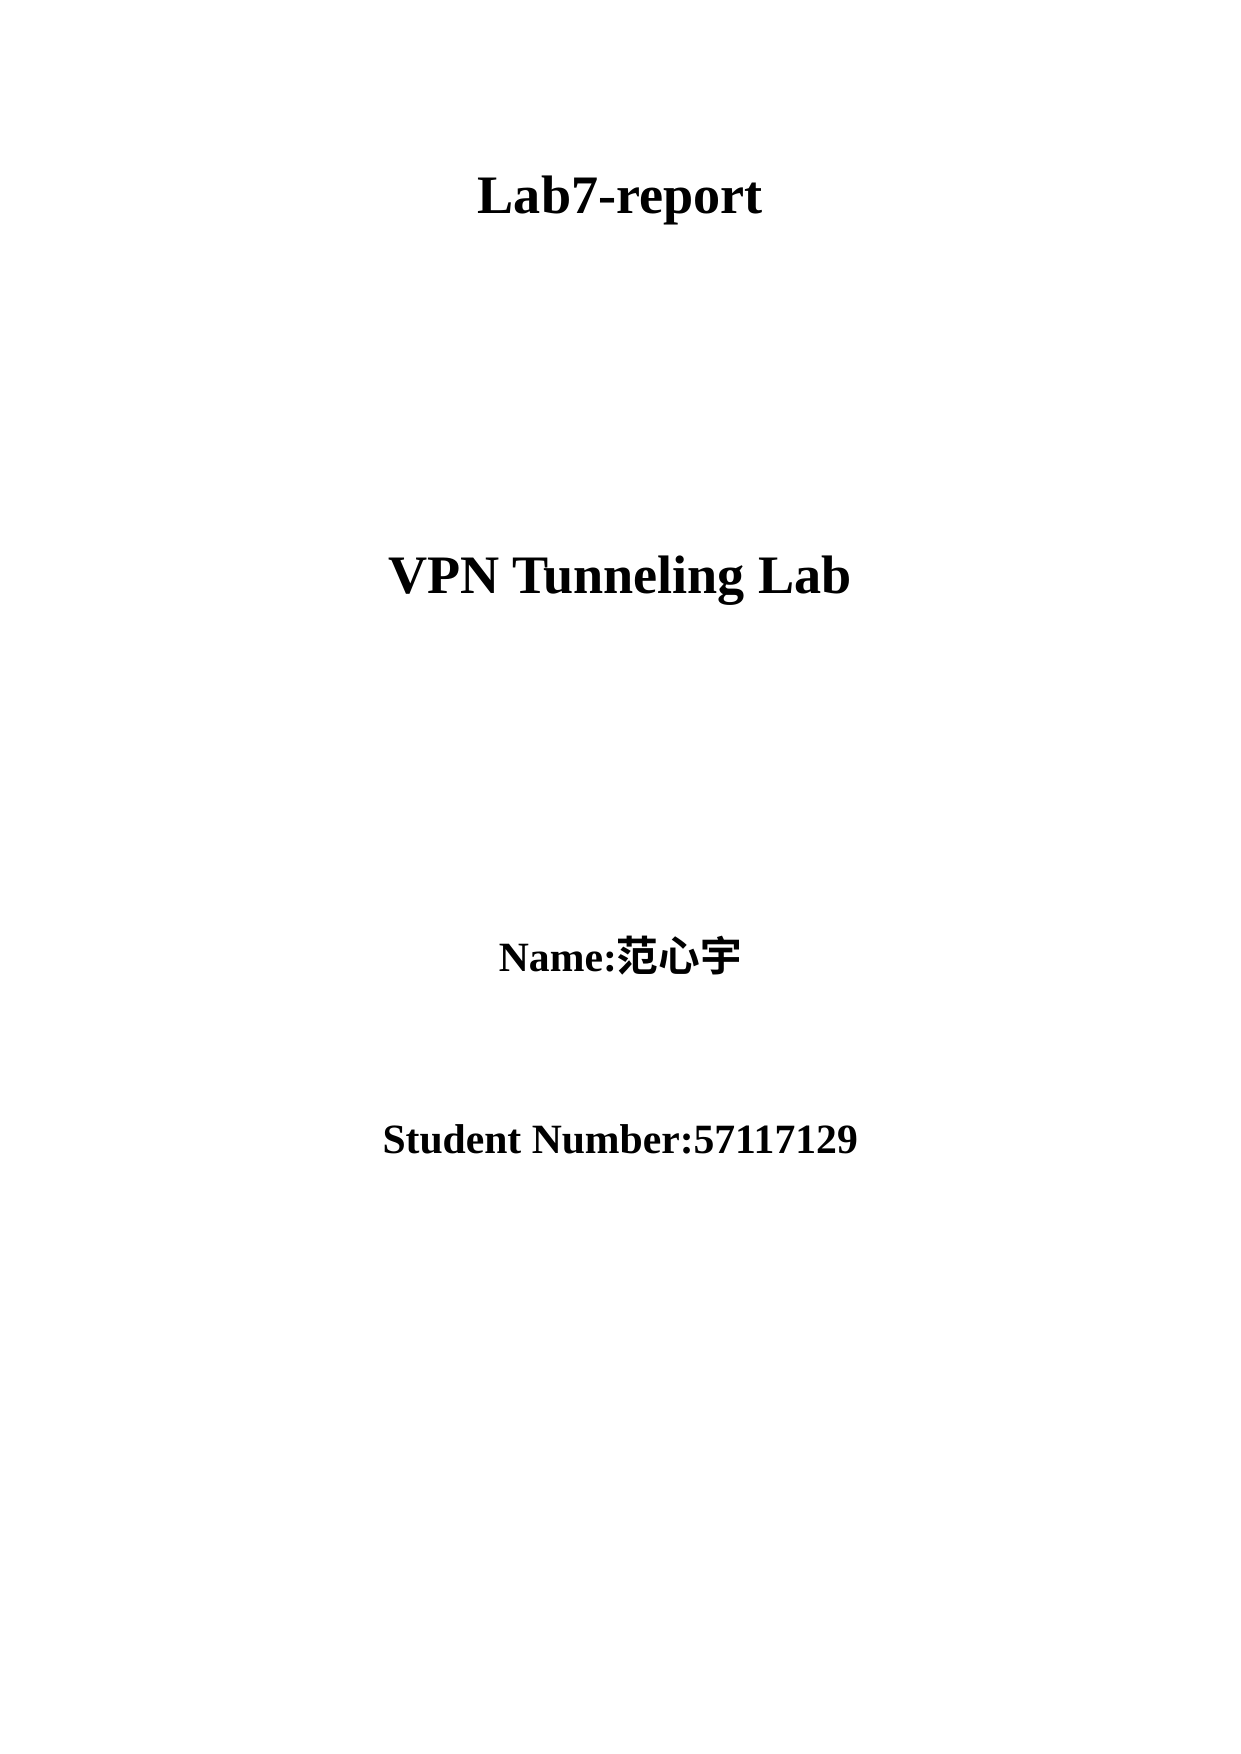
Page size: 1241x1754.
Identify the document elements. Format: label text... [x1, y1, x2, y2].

text Student Number:57117129 [187, 1106, 1053, 1171]
text Name:范心宇 [187, 920, 1053, 985]
text Lab7-report [187, 162, 1053, 227]
text VPN Tunneling Lab [187, 541, 1053, 606]
